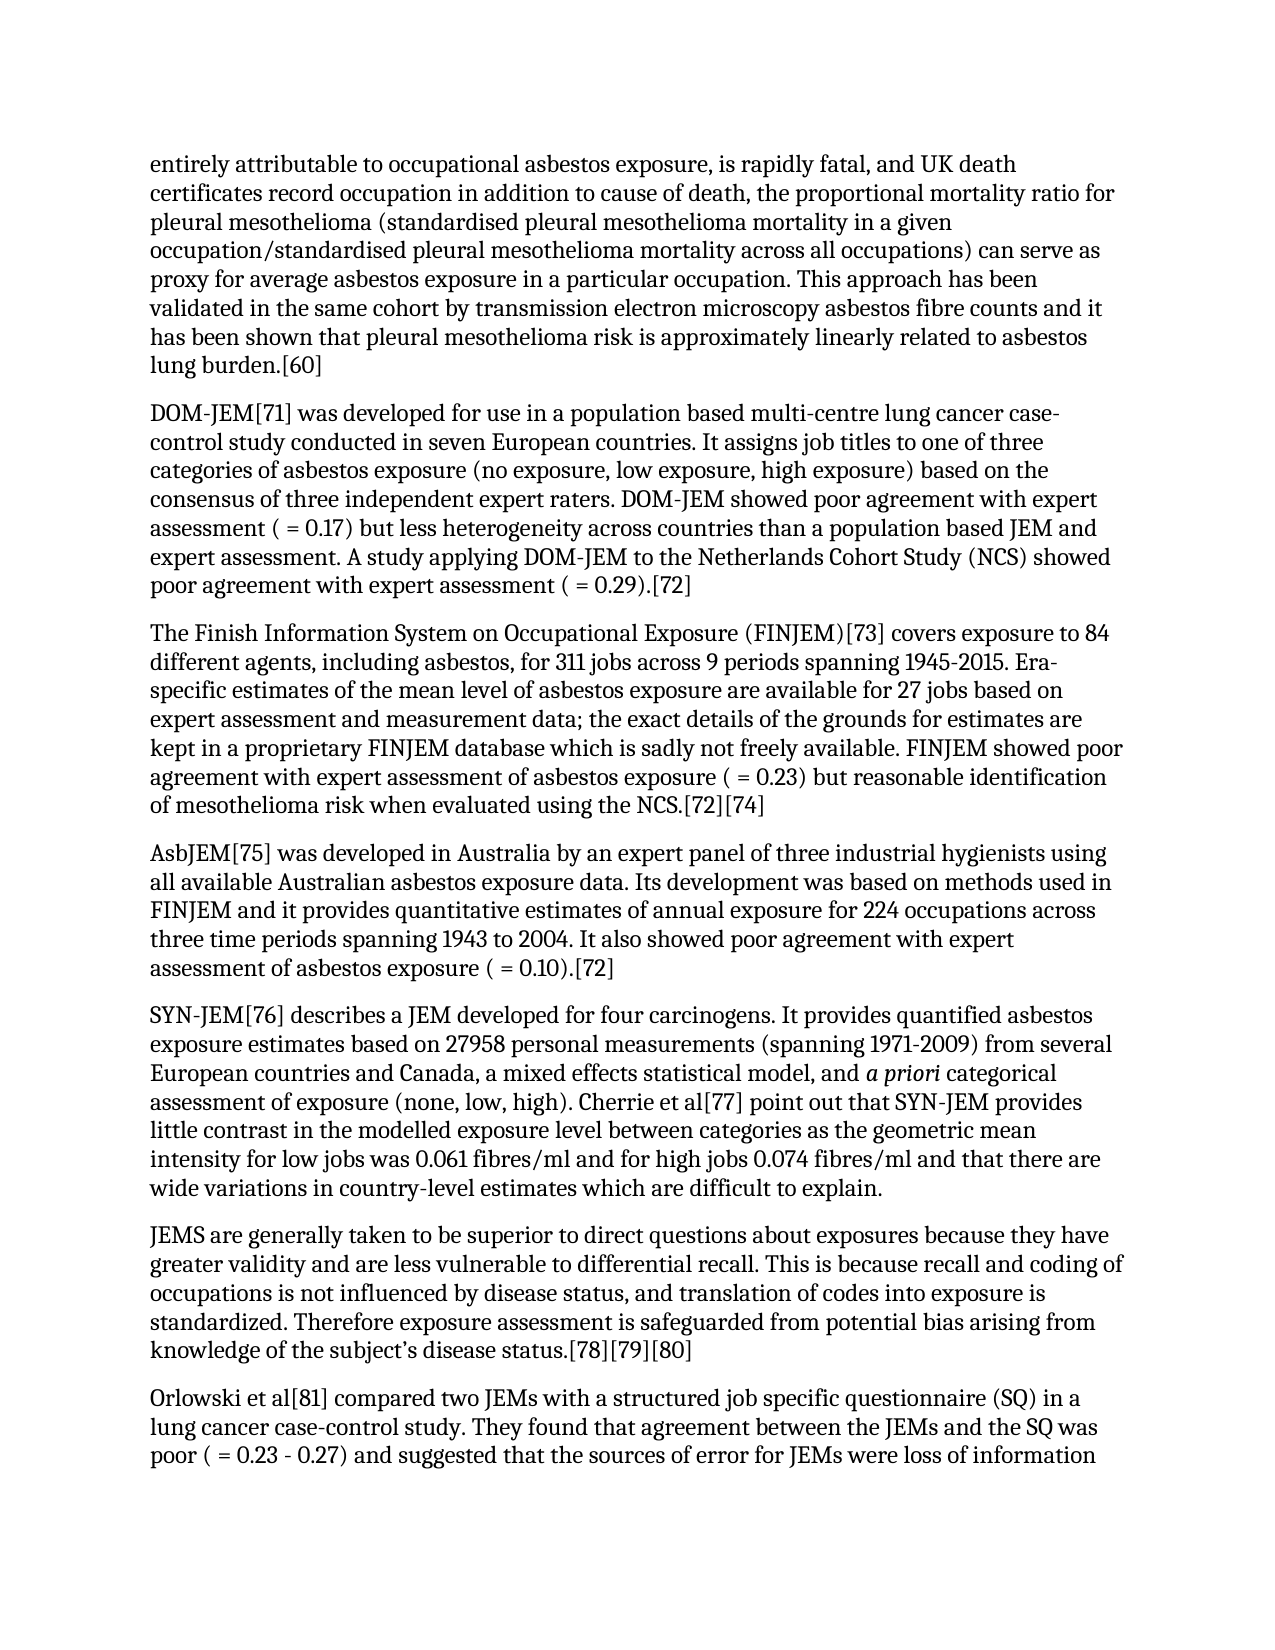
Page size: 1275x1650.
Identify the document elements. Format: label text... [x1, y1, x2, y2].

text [150, 1384, 1125, 1470]
text JEMS are generally taken to be superior to direct questions about exposures because they have greater validity and are less vulnerable to differential recall. This is because recall and coding of occupations is not influenced by disease status, and translation of codes into exposure is standardized. Therefore exposure assessment is safeguarded from potential bias arising from knowledge of the subject’s disease status.[78][79][80] [150, 1221, 1125, 1365]
text AsbJEM[75] was developed in Australia by an expert panel of three industrial hygienists using all available Australian asbestos exposure data. Its development was based on methods used in FINJEM and it provides quantitative estimates of annual exposure for 224 occupations across three time periods spanning 1943 to 2004. It also showed poor agreement with expert assessment of asbestos exposure ( = 0.10).[72] [150, 839, 1125, 982]
text SYN-JEM[76] describes a JEM developed for four carcinogens. It provides quantified asbestos exposure estimates based on 27958 personal measurements (spanning 1971-2009) from several European countries and Canada, a mixed effects statistical model, and a priori categorical assessment of exposure (none, low, high). Cherrie et al[77] point out that SYN-JEM provides little contrast in the modelled exposure level between categories as the geometric mean intensity for low jobs was 0.061 fibres/ml and for high jobs 0.074 fibres/ml and that there are wide variations in country-level estimates which are difficult to explain. [150, 1001, 1125, 1202]
text The Finish Information System on Occupational Exposure (FINJEM)[73] covers exposure to 84 different agents, including asbestos, for 311 jobs across 9 periods spanning 1945-2015. Era-specific estimates of the mean level of asbestos exposure are available for 27 jobs based on expert assessment and measurement data; the exact details of the grounds for estimates are kept in a proprietary FINJEM database which is sadly not freely available. FINJEM showed poor agreement with expert assessment of asbestos exposure ( = 0.23) but reasonable identification of mesothelioma risk when evaluated using the NCS.[72][74] [150, 619, 1125, 820]
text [150, 150, 1125, 380]
text DOM-JEM[71] was developed for use in a population based multi-centre lung cancer case-control study conducted in seven European countries. It assigns job titles to one of three categories of asbestos exposure (no exposure, low exposure, high exposure) based on the consensus of three independent expert raters. DOM-JEM showed poor agreement with expert assessment ( = 0.17) but less heterogeneity across countries than a population based JEM and expert assessment. A study applying DOM-JEM to the Netherlands Cohort Study (NCS) showed poor agreement with expert assessment ( = 0.29).[72] [150, 399, 1125, 600]
